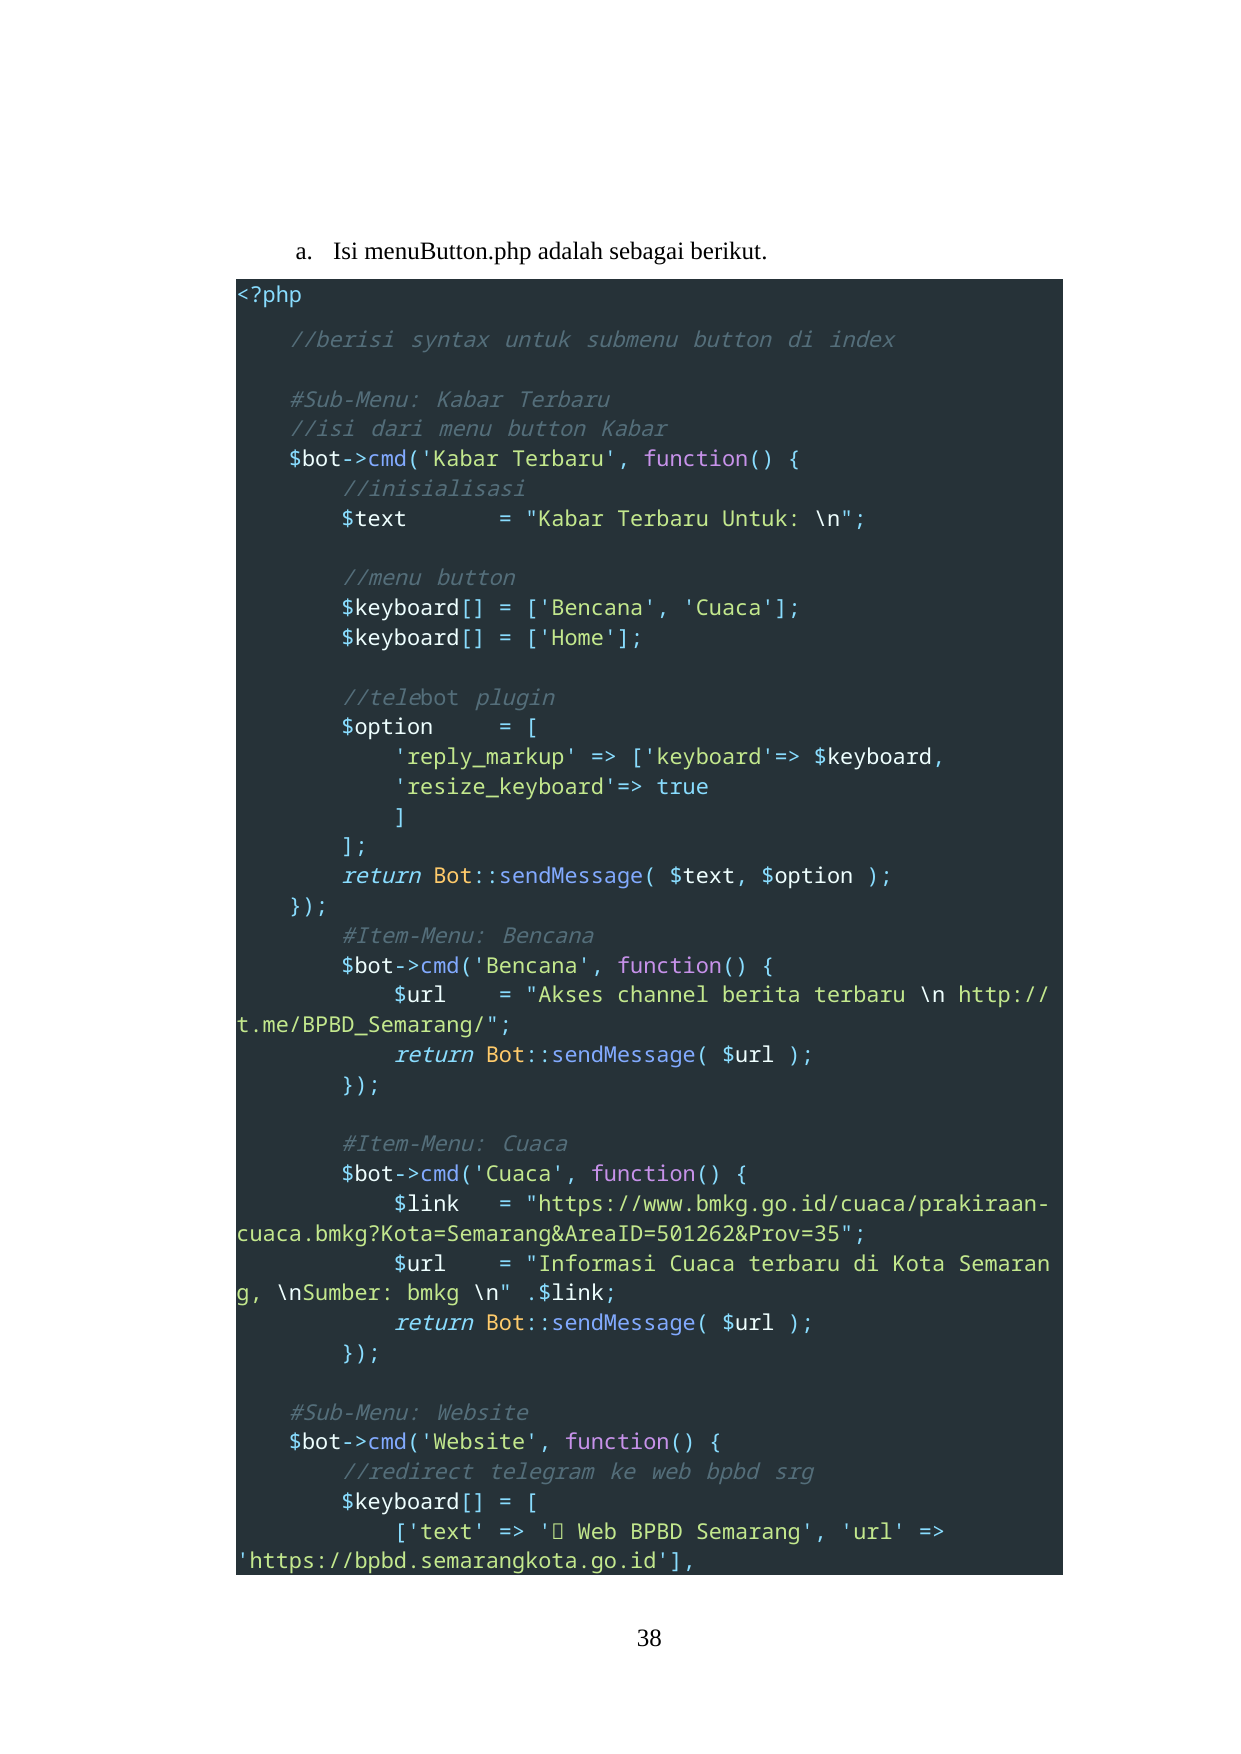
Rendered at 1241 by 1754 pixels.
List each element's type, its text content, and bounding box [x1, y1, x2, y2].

text //menu button [236, 562, 1063, 592]
text $keyboard[] = ['Home']; [236, 622, 1063, 652]
text $bot->cmd('Bencana', function() { [236, 950, 1063, 979]
text $bot->cmd('Cuaca', function() { [236, 1158, 1063, 1188]
text #Sub-Menu: Website [236, 1397, 1063, 1426]
text return Bot::sendMessage( $text, $option ); [236, 860, 1063, 890]
text //redirect telegram ke web bpbd srg [236, 1456, 1063, 1486]
text return Bot::sendMessage( $url ); [236, 1039, 1063, 1069]
text $keyboard[] = ['Bencana', 'Cuaca']; [236, 592, 1063, 622]
text $url = "Akses channel berita terbaru \n http://t.me/BPBD_Semarang/"; [236, 979, 1063, 1039]
list Isi menuButton.php adalah sebagai berikut. [295, 236, 1062, 265]
text <?php [236, 279, 1063, 309]
text ]; [236, 831, 1063, 860]
text }); [236, 890, 1063, 920]
text return Bot::sendMessage( $url ); [236, 1307, 1063, 1337]
text $option = [ [236, 711, 1063, 741]
text $bot->cmd('Website', function() { [236, 1426, 1063, 1456]
text $keyboard[] = [ [236, 1486, 1063, 1516]
text //isi dari menu button Kabar [236, 413, 1063, 443]
text 'resize_keyboard'=> true [236, 771, 1063, 801]
text //inisialisasi [236, 473, 1063, 503]
text //telebot plugin [236, 682, 1063, 711]
text //berisi syntax untuk submenu button di index [236, 324, 1063, 354]
text 'reply_markup' => ['keyboard'=> $keyboard, [236, 741, 1063, 771]
text }); [236, 1069, 1063, 1099]
text #Item-Menu: Bencana [236, 920, 1063, 950]
text $link = "https://www.bmkg.go.id/cuaca/prakiraan-cuaca.bmkg?Kota=Semarang&AreaID=501262&Prov=35"; [236, 1188, 1063, 1248]
text $bot->cmd('Kabar Terbaru', function() { [236, 443, 1063, 473]
text ['text' => '🌐 Web BPBD Semarang', 'url' => 'https://bpbd.semarangkota.go.id'], [236, 1516, 1063, 1575]
text $text = "Kabar Terbaru Untuk: \n"; [236, 503, 1063, 533]
text #Item-Menu: Cuaca [236, 1128, 1063, 1158]
text $url = "Informasi Cuaca terbaru di Kota Semarang, \nSumber: bmkg \n" .$link; [236, 1248, 1063, 1307]
text }); [236, 1337, 1063, 1367]
text ] [236, 801, 1063, 831]
text #Sub-Menu: Kabar Terbaru [236, 384, 1063, 413]
